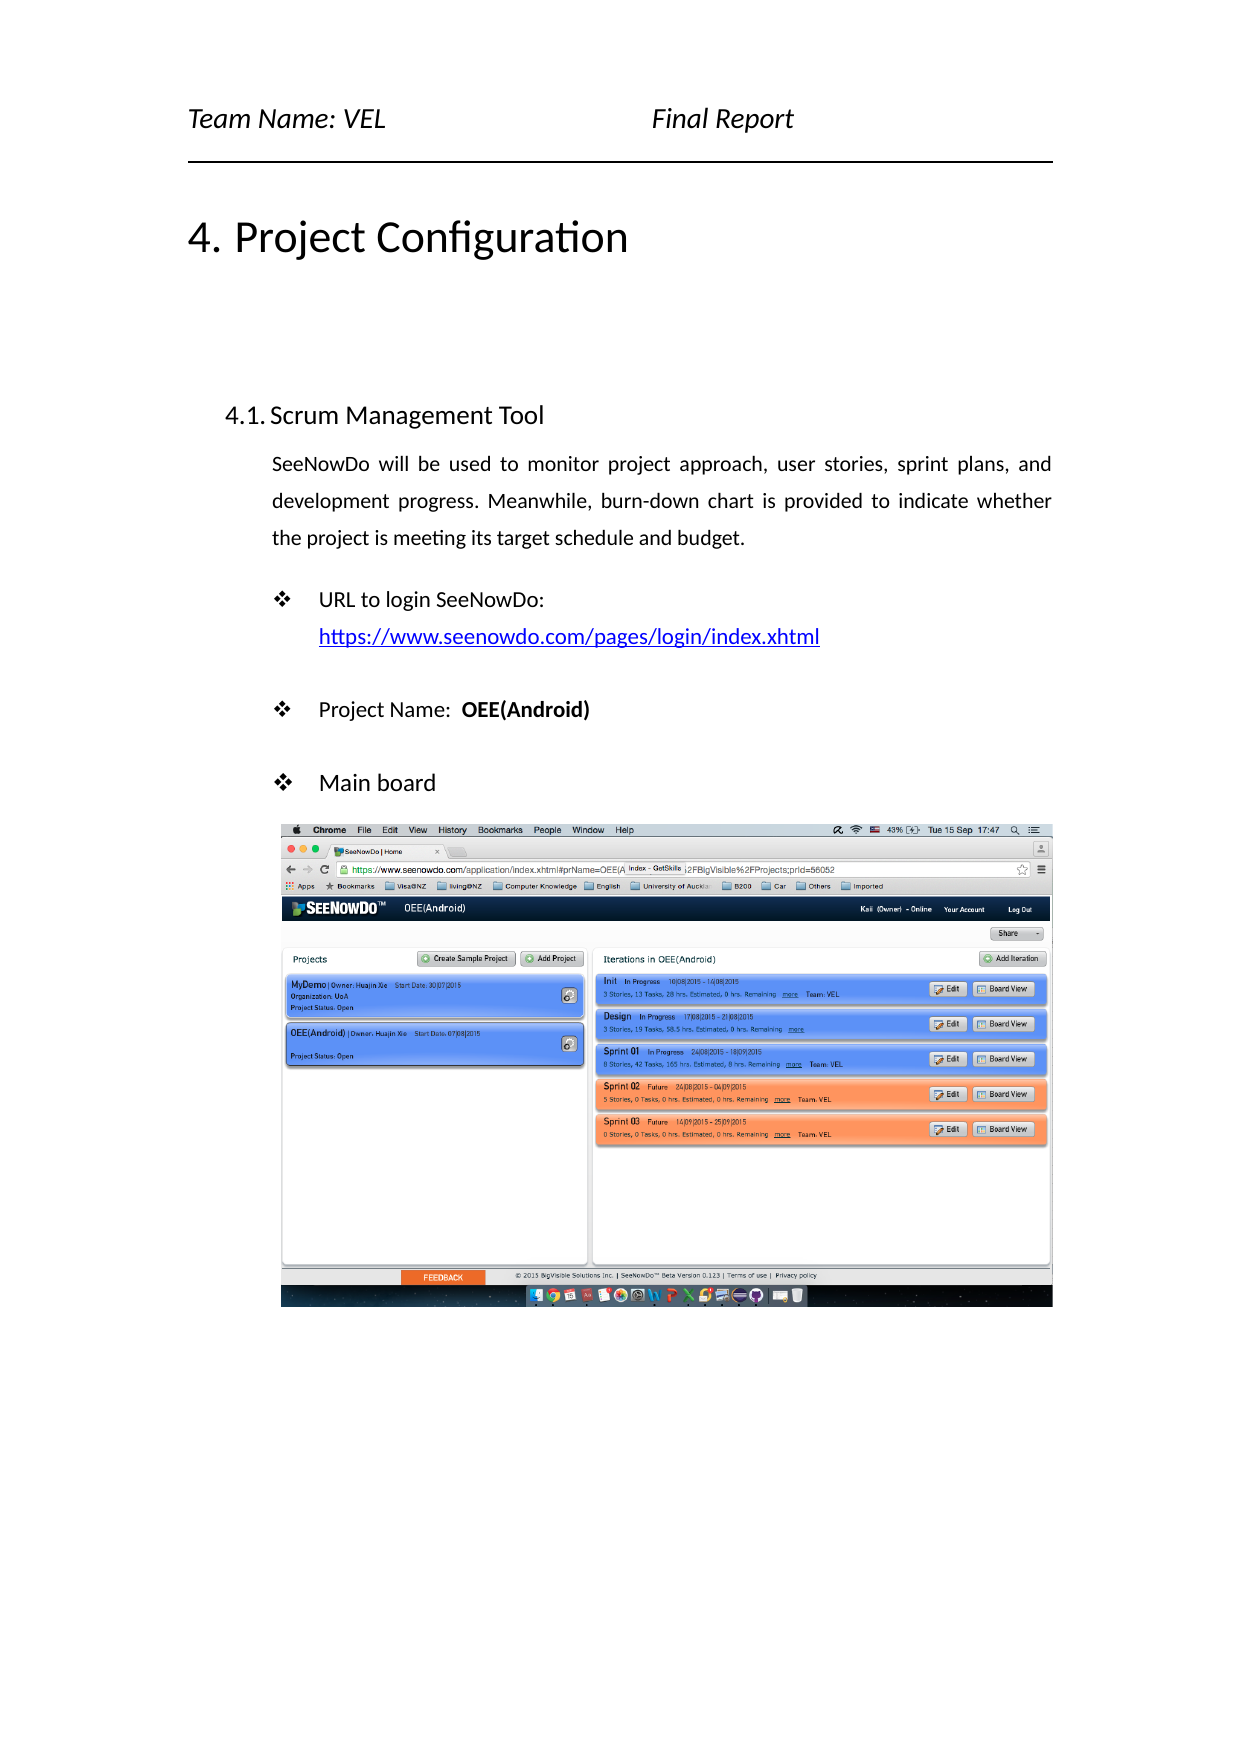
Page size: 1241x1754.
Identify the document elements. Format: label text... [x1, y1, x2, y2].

list Main board [272, 766, 1053, 799]
picture [281, 824, 1053, 1307]
list URL to login SeeNowDo: [272, 583, 1053, 615]
text SeeNowDo will be used to monitor project approach, user stories, sprint plans, and development progress. Meanwhile, burn-down chart is provided to indicate whether the project is meeting its target schedule and budget. [272, 447, 1053, 554]
subtitle Scrum Management Tool [225, 382, 1053, 447]
list https://www.seenowdo.com/pages/login/index.xhtml [319, 619, 1053, 652]
list Project Name: OEE(Android) [272, 693, 1053, 725]
subtitle Project Configuration [187, 204, 1053, 269]
